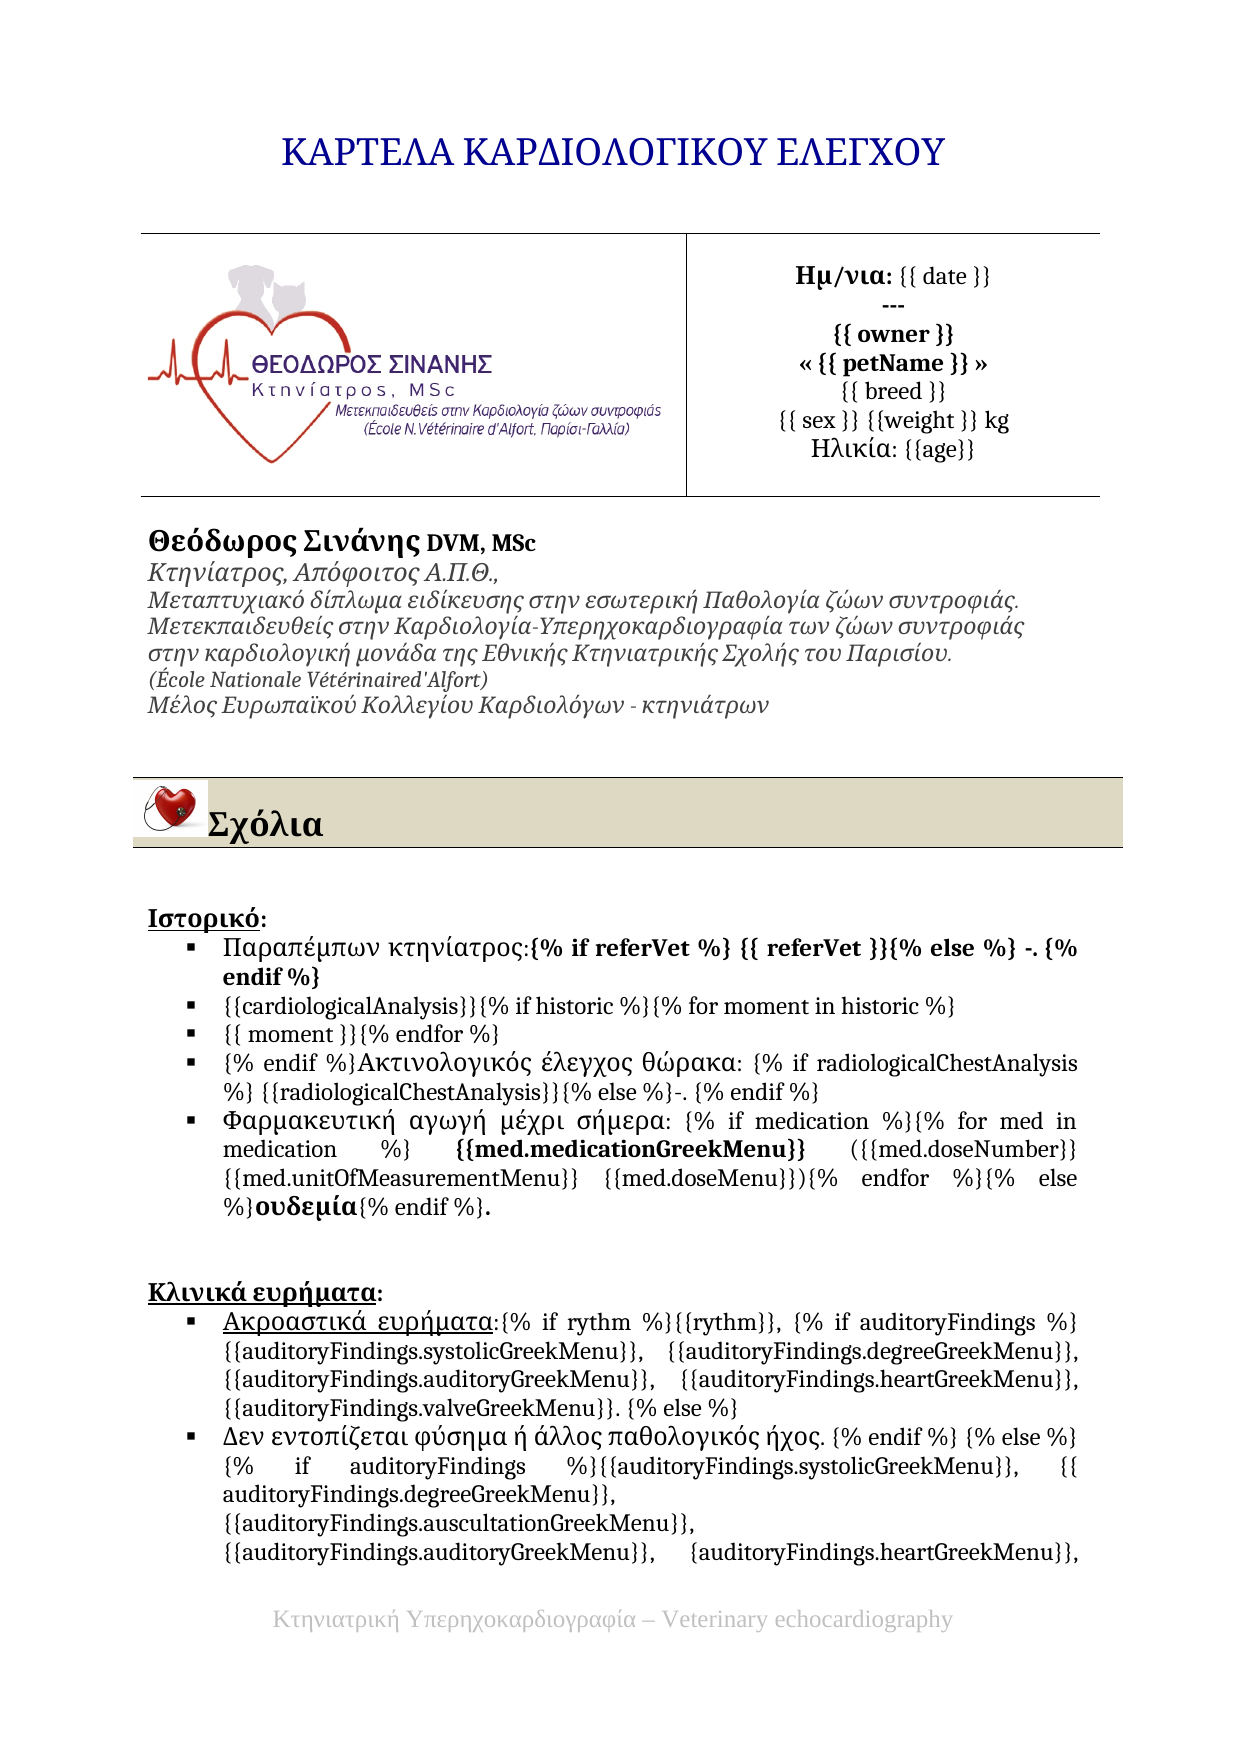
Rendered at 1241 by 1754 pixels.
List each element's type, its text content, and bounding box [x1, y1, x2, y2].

subtitle ΚΑΡΤΕΛΑ καρδιολογικου ελεγχου [148, 132, 1078, 175]
text Κτηνίατρος, Απόφοιτος Α.Π.Θ., [148, 559, 1078, 588]
text Κλινικά ευρήματα: [148, 1279, 1078, 1308]
table_header [141, 234, 686, 496]
list Φαρμακευτική αγωγή μέχρι σήμερα: {% if medication %}{% for med in medication %} {{med.medicationGreekMenu}} ({{med.doseNumber}} {{med.unitOfMeasurementMenu}} {{med.doseMenu}}){% endfor %}{% else %}ουδεμία{% endif %}. [185, 1107, 1078, 1222]
text (École Nationale Vétérinaired'Alfort) [148, 667, 1078, 693]
list Παραπέμπων κτηνίατρος:{% if referVet %} {{ referVet }}{% else %} -. {% endif %} [185, 934, 1078, 992]
text Θεόδωρος Σινάνης DVM, MSc [148, 525, 1078, 559]
picture [132, 780, 208, 837]
list Ακροαστικά ευρήματα:{% if rythm %}{{rythm}}, {% if auditoryFindings %} {{auditoryFindings.systolicGreekMenu}}, {{auditoryFindings.degreeGreekMenu}}, {{auditoryFindings.auditoryGreekMenu}}, {{auditoryFindings.heartGreekMenu}}, {{auditoryFindings.valveGreekMenu}}. {% else %} [185, 1308, 1078, 1423]
text Μετεκπαιδευθείς στην Καρδιολογία-Υπερηχοκαρδιογραφία των ζώων συντροφιάς [148, 614, 1078, 640]
text Μεταπτυχιακό δίπλωμα ειδίκευσης στην εσωτερική Παθολογία ζώων συντροφιάς. [148, 588, 1078, 614]
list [185, 1423, 1078, 1567]
text Μέλος Ευρωπαϊκού Κολλεγίου Καρδιολόγων - κτηνιάτρων [148, 693, 1078, 719]
text Σχόλια [133, 778, 1123, 847]
text Ιστορικό: [148, 905, 1078, 934]
text στην καρδιολογική μονάδα της Εθνικής Κτηνιατρικής Σχολής του Παρισίου. [148, 640, 1078, 667]
list {% endif %}Ακτινολογικός έλεγχος θώρακα: {% if radiologicalChestAnalysis %} {{radiologicalChestAnalysis}}{% else %}-. {% endif %} [185, 1049, 1078, 1107]
picture [147, 262, 662, 469]
list {{cardiologicalAnalysis}}{% if historic %}{% for moment in historic %} [185, 992, 1078, 1020]
list {{ moment }}{% endfor %} [185, 1020, 1078, 1049]
table_header Ημ/νια: {{ date }} --- {{ owner }} « {{ petName }} » {{ breed }} {{ sex }} {{weight }} kg Ηλικία: {{age}} [687, 234, 1100, 496]
